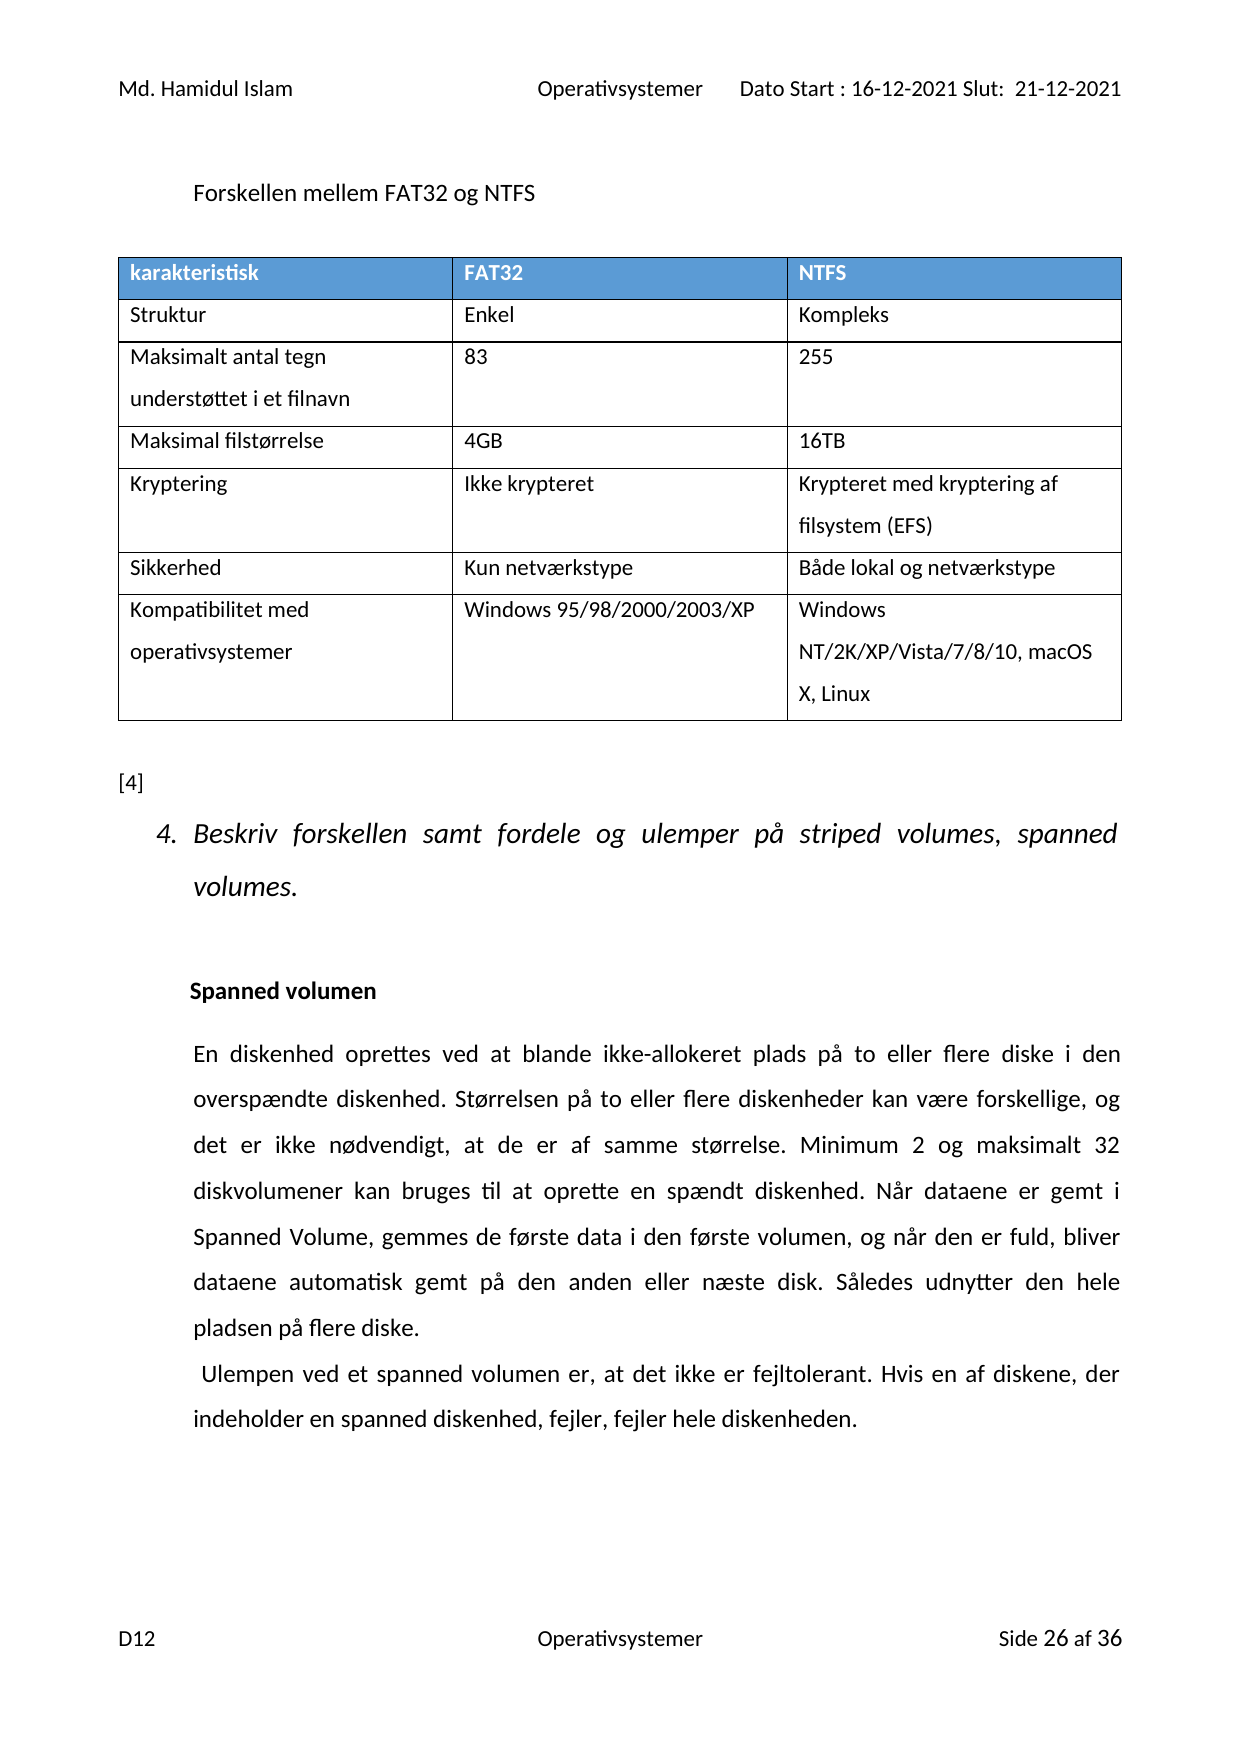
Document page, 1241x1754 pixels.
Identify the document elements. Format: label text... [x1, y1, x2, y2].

text [4] [118, 768, 1122, 796]
table_cell Maksimal filstørrelse [119, 427, 452, 468]
table_cell Kompleks [788, 300, 1121, 341]
text Spanned volumen [156, 975, 1122, 1006]
table_cell 4GB [453, 427, 787, 468]
table_cell Kompatibilitet med operativsystemer [119, 595, 452, 720]
table_header FAT32 [453, 258, 787, 299]
table_cell Struktur [119, 300, 452, 341]
table_cell Kryptering [119, 469, 452, 552]
table_cell Maksimalt antal tegn understøttet i et filnavn [119, 343, 452, 426]
table_header karakteristisk [119, 258, 452, 299]
table_cell Windows 95/98/2000/2003/XP [453, 595, 787, 720]
table_cell Windows NT/2K/XP/Vista/7/8/10, macOS X, Linux [788, 595, 1121, 720]
list Ulempen ved et spanned volumen er, at det ikke er fejltolerant. Hvis en af diskene, der indeholder en spanned diskenhed, fejler, fejler hele diskenheden. [193, 1358, 1122, 1434]
table_cell Krypteret med kryptering af filsystem (EFS) [788, 469, 1121, 552]
table_cell Ikke krypteret [453, 469, 787, 552]
list En diskenhed oprettes ved at blande ikke-allokeret plads på to eller flere diske i den overspændte diskenhed. Størrelsen på to eller flere diskenheder kan være forskellige, og det er ikke nødvendigt, at de er af samme størrelse. Minimum 2 og maksimalt 32 diskvolumener kan bruges til at oprette en spændt diskenhed. Når dataene er gemt i Spanned Volume, gemmes de første data i den første volumen, og når den er fuld, bliver dataene automatisk gemt på den anden eller næste disk. Således udnytter den hele pladsen på flere diske. [193, 1038, 1122, 1343]
list Forskellen mellem FAT32 og NTFS [193, 177, 1122, 208]
table_cell Enkel [453, 300, 787, 341]
table_cell 83 [453, 343, 787, 426]
table_cell Både lokal og netværkstype [788, 553, 1121, 594]
table_header NTFS [788, 258, 1121, 299]
table_cell Kun netværkstype [453, 553, 787, 594]
table_cell Sikkerhed [119, 553, 452, 594]
table_cell 255 [788, 343, 1121, 426]
table_cell 16TB [788, 427, 1121, 468]
list Beskriv forskellen samt fordele og ulemper på striped volumes, spanned volumes. [156, 815, 1122, 904]
